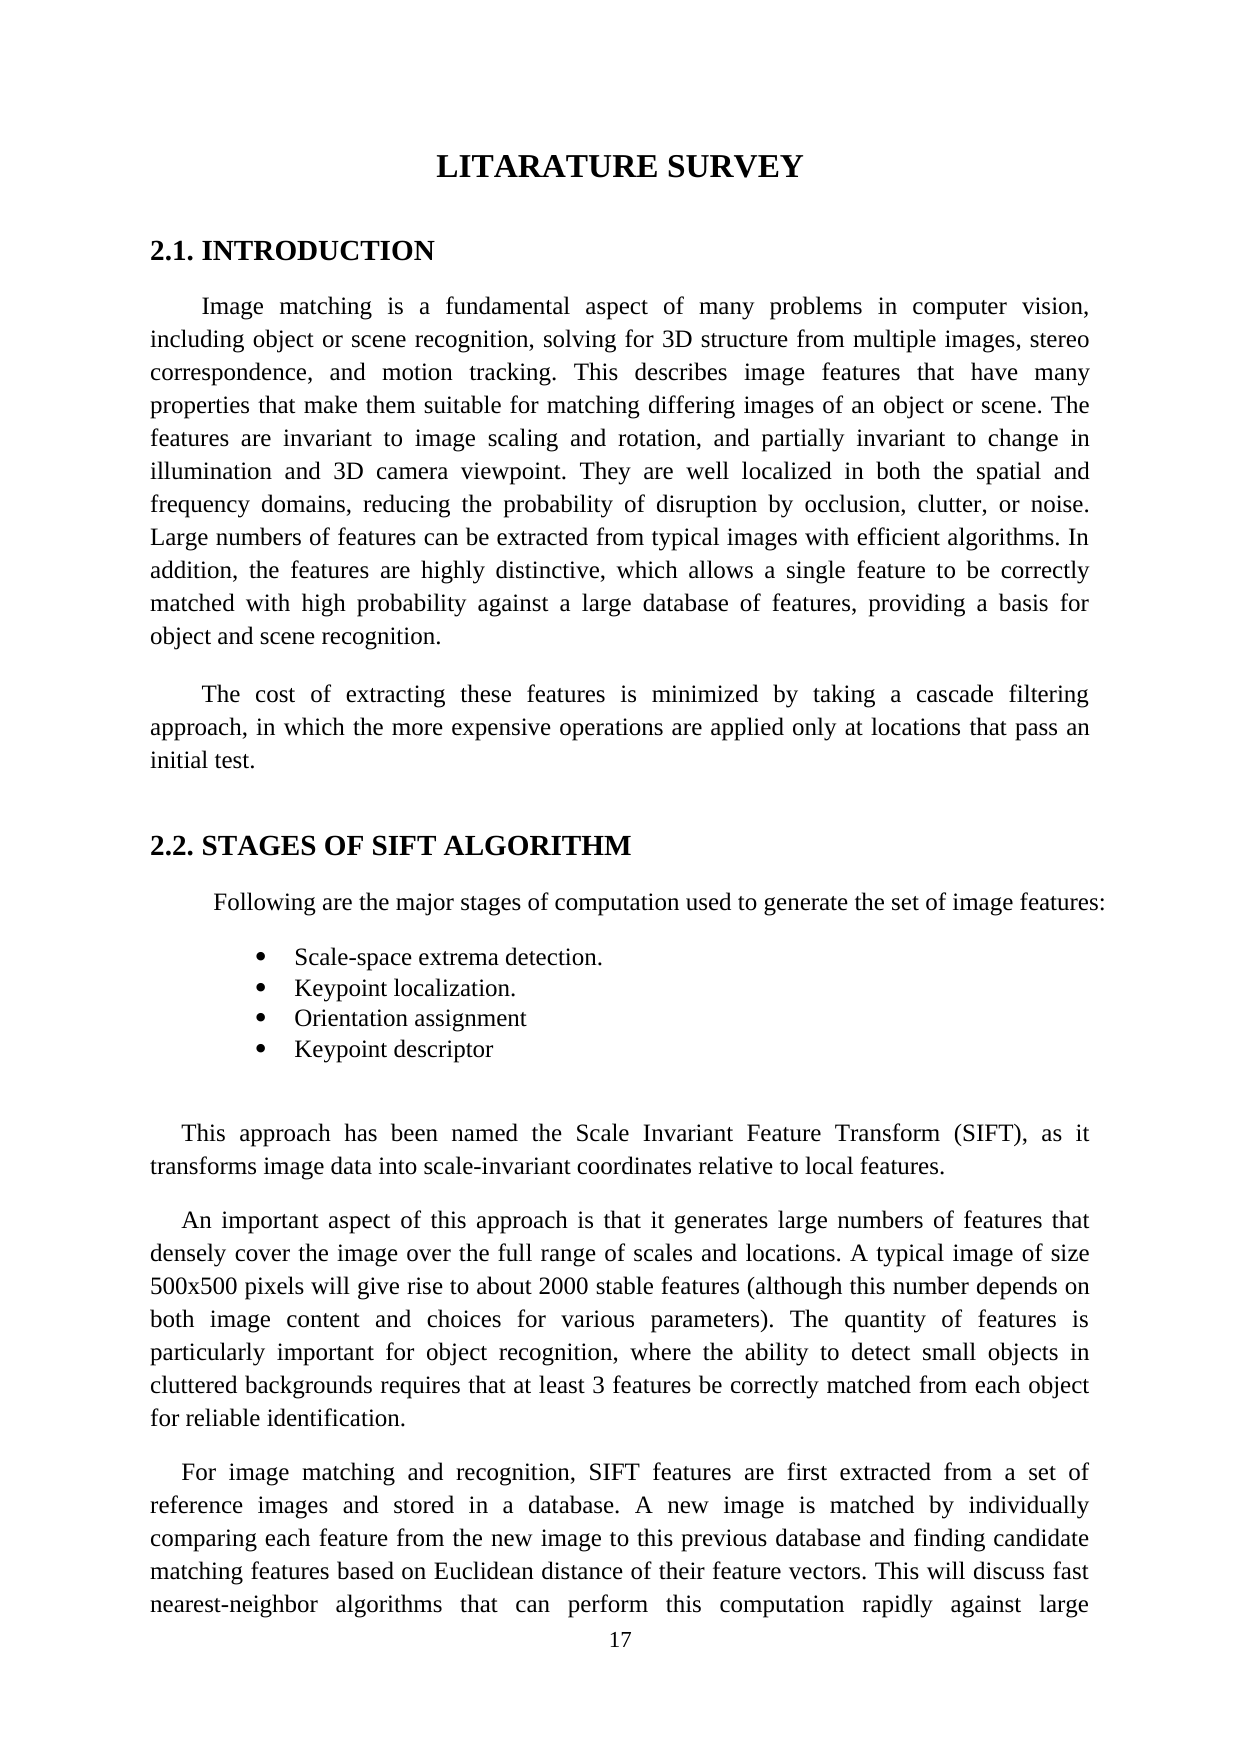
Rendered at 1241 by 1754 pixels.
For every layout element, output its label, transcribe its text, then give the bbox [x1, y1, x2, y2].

list Scale-space extrema detection. [256, 941, 1176, 972]
list Keypoint localization. [256, 972, 1176, 1002]
text An important aspect of this approach is that it generates large numbers of features that densely cover the image over the full range of scales and locations. A typical image of size 500x500 pixels will give rise to about 2000 stable features (although this number depends on both image content and choices for various parameters). The quantity of features is particularly important for object recognition, where the ability to detect small objects in cluttered backgrounds requires that at least 3 features be correctly matched from each object for reliable identification. [150, 1205, 1090, 1432]
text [150, 1457, 1090, 1618]
subtitle LITARATURE SURVEY [150, 146, 1090, 184]
list Orientation assignment [256, 1002, 1176, 1033]
list Keypoint descriptor [256, 1033, 1176, 1064]
text This approach has been named the Scale Invariant Feature Transform (SIFT), as it transforms image data into scale-invariant coordinates relative to local features. [150, 1118, 1090, 1180]
subtitle STAGES OF SIFT ALGORITHM [150, 828, 1176, 862]
subtitle INTRODUCTION [150, 233, 1176, 266]
text Image matching is a fundamental aspect of many problems in computer vision, including object or scene recognition, solving for 3D structure from multiple images, stereo correspondence, and motion tracking. This describes image features that have many properties that make them suitable for matching differing images of an object or scene. The features are invariant to image scaling and rotation, and partially invariant to change in illumination and 3D camera viewpoint. They are well localized in both the spatial and frequency domains, reducing the probability of disruption by occlusion, clutter, or noise. Large numbers of features can be extracted from typical images with efficient algorithms. In addition, the features are highly distinctive, which allows a single feature to be correctly matched with high probability against a large database of features, providing a basis for object and scene recognition. [150, 291, 1091, 650]
text The cost of extracting these features is minimized by taking a cascade filtering approach, in which the more expensive operations are applied only at locations that pass an initial test. [150, 679, 1091, 774]
text Following are the major stages of computation used to generate the set of image features: [213, 887, 1176, 916]
